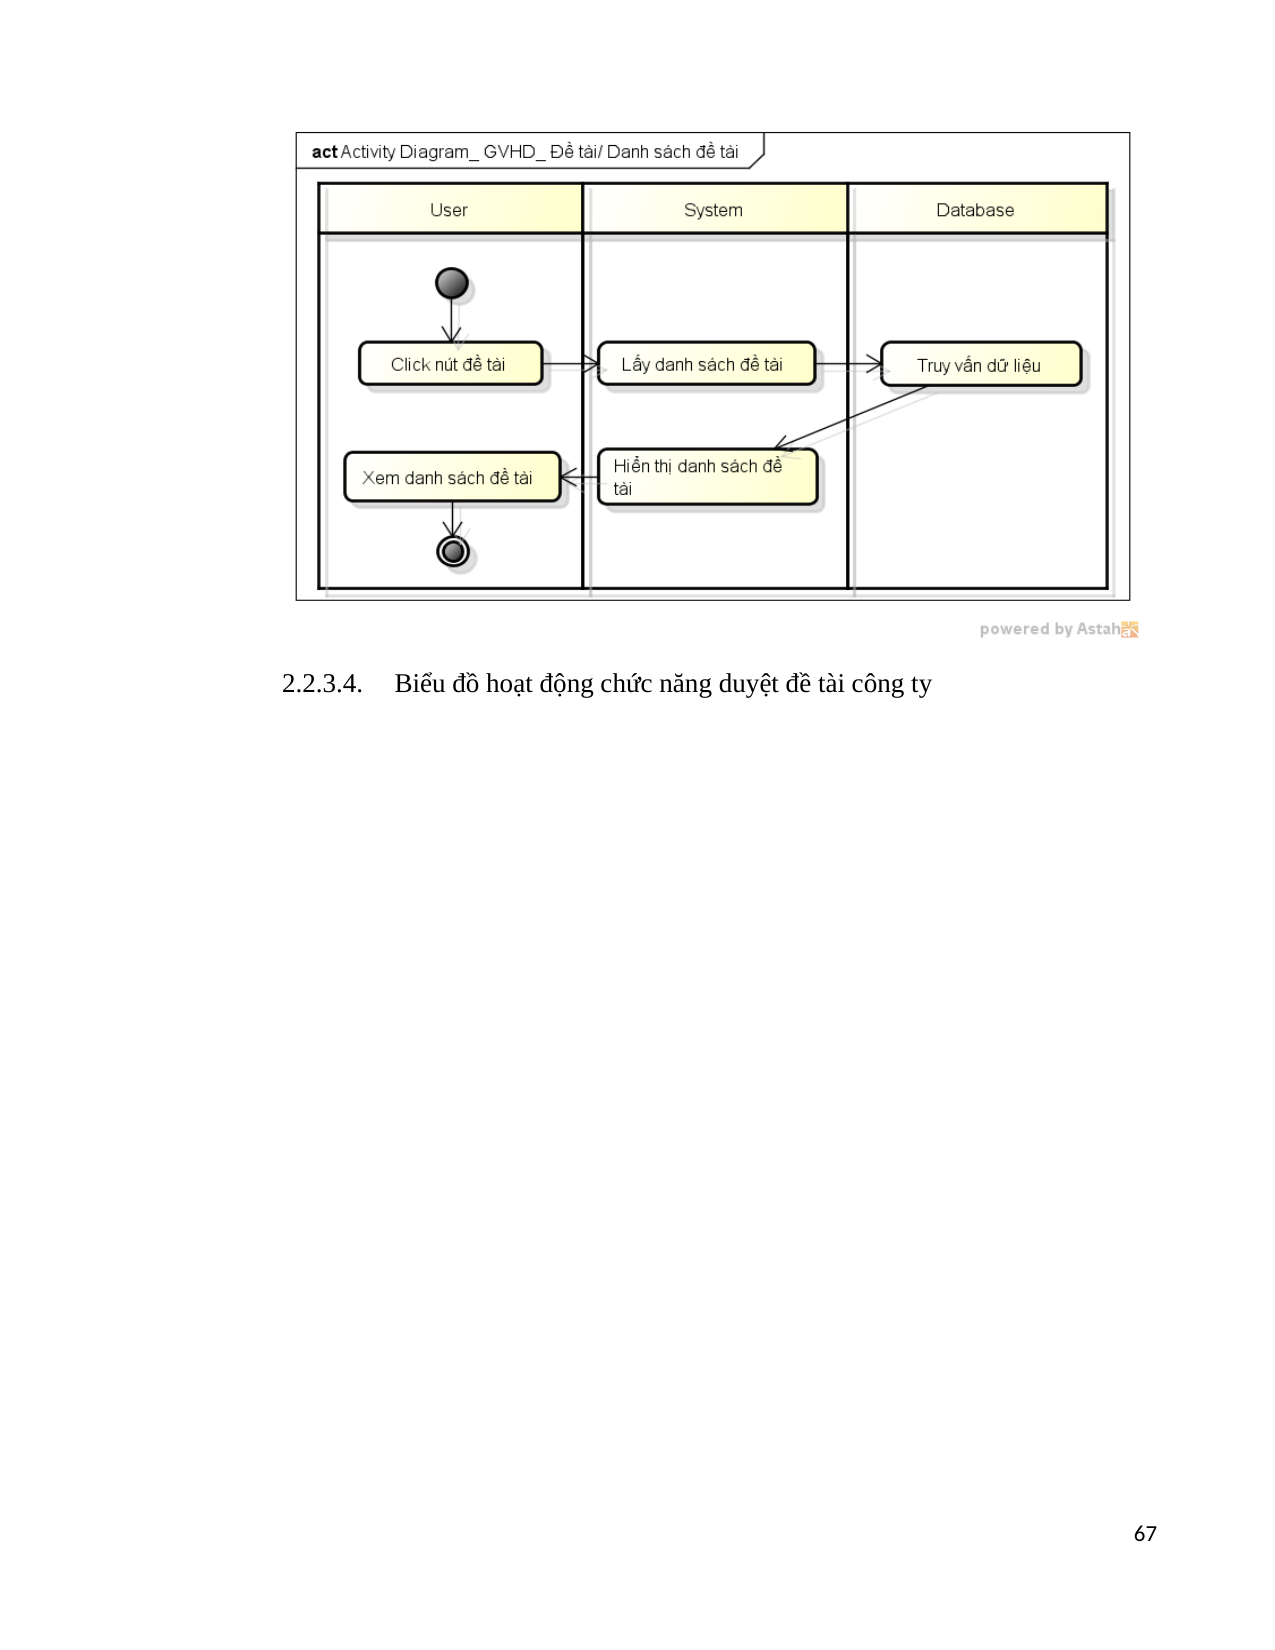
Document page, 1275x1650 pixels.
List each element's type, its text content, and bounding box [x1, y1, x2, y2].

picture [281, 118, 1144, 643]
list Biểu đồ hoạt động chức năng duyệt đề tài công ty [282, 667, 1157, 699]
